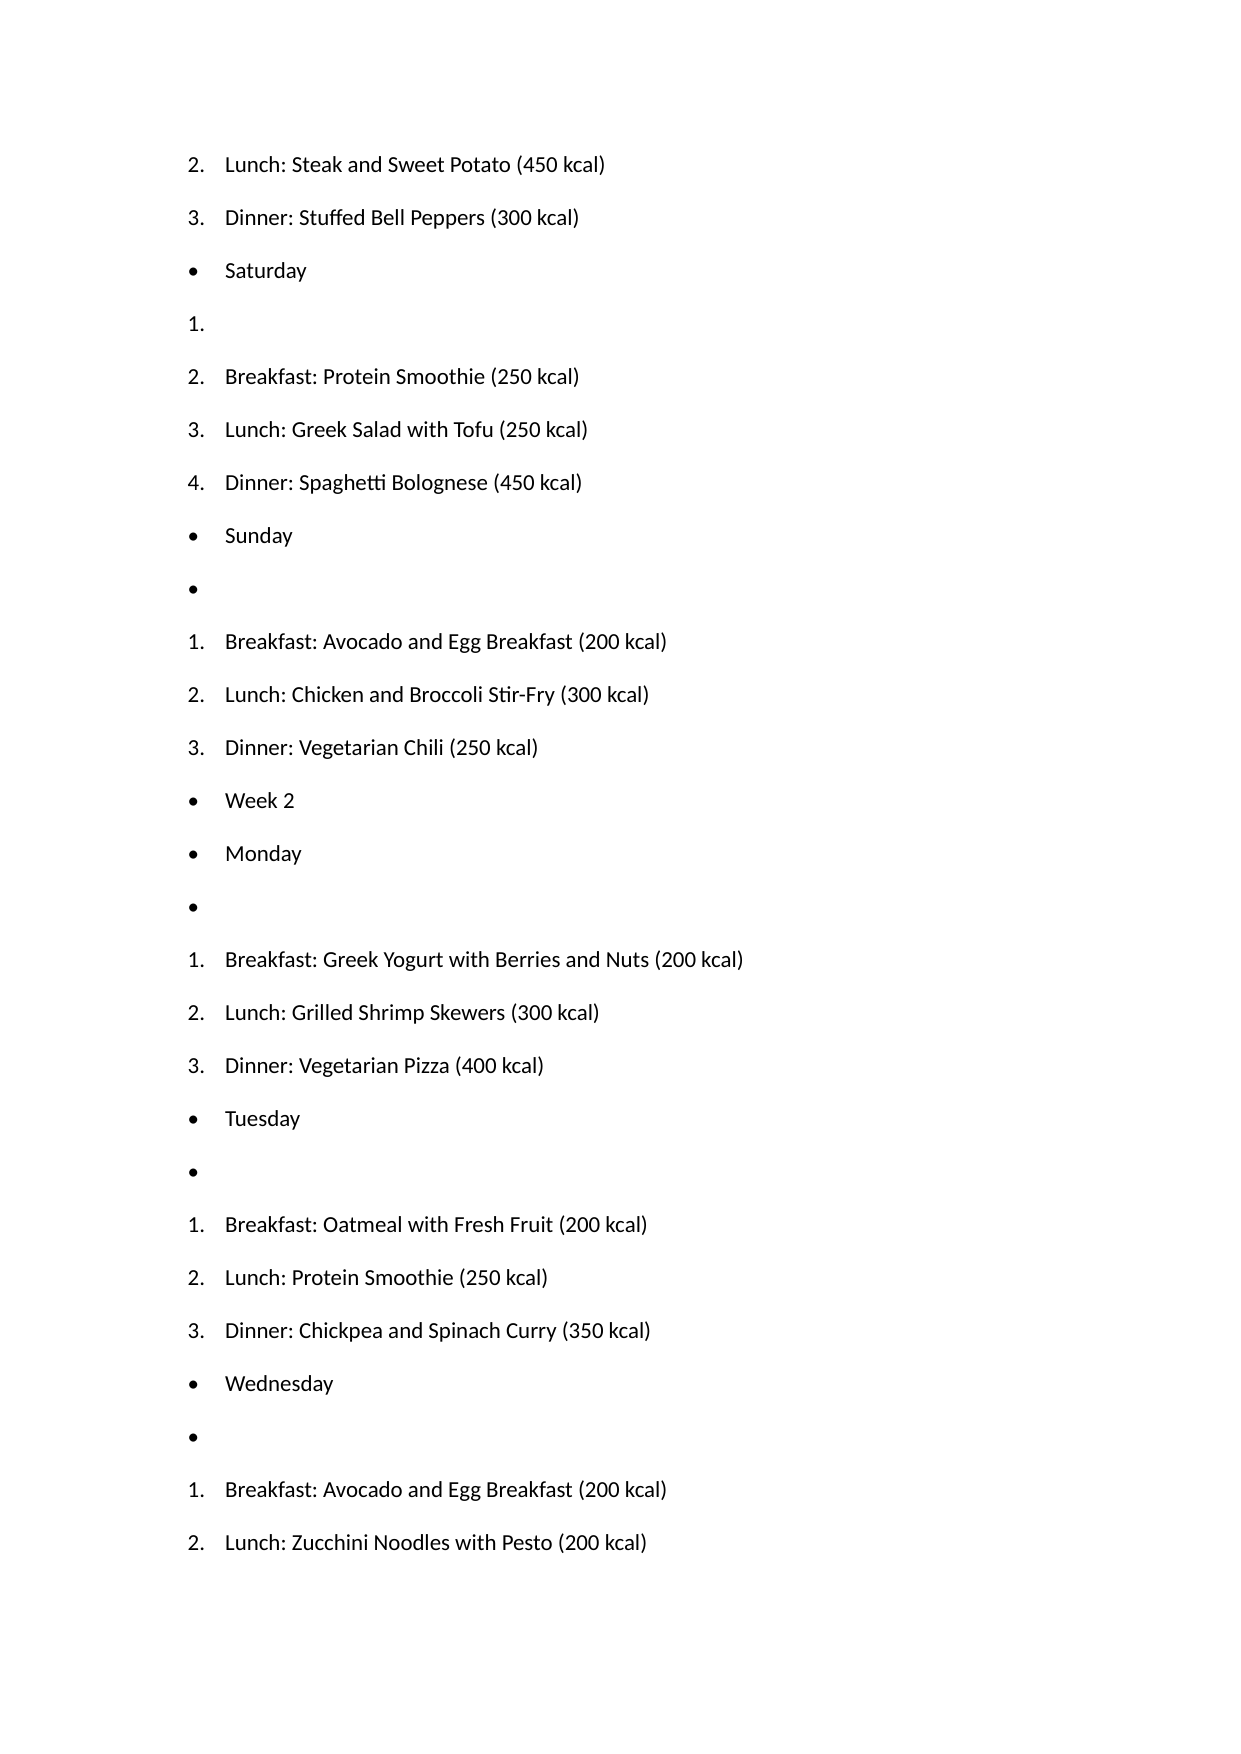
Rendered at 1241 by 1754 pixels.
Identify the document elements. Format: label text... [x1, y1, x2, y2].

list Lunch: Steak and Sweet Potato (450 kcal) [187, 150, 1090, 178]
list Lunch: Protein Smoothie (250 kcal) [187, 1263, 1090, 1291]
list Sunday [187, 521, 1090, 549]
list Dinner: Vegetarian Pizza (400 kcal) [187, 1051, 1090, 1079]
list Lunch: Greek Salad with Tofu (250 kcal) [187, 415, 1090, 443]
list Tuesday [187, 1104, 1090, 1132]
list Monday [187, 839, 1090, 867]
list Saturday [187, 256, 1090, 284]
list Breakfast: Avocado and Egg Breakfast (200 kcal) [187, 627, 1090, 655]
list Lunch: Chicken and Broccoli Stir-Fry (300 kcal) [187, 680, 1090, 708]
list Breakfast: Oatmeal with Fresh Fruit (200 kcal) [187, 1210, 1090, 1238]
list Dinner: Vegetarian Chili (250 kcal) [187, 733, 1090, 761]
list Lunch: Grilled Shrimp Skewers (300 kcal) [187, 998, 1090, 1026]
list Dinner: Stuffed Bell Peppers (300 kcal) [187, 203, 1090, 231]
list Breakfast: Greek Yogurt with Berries and Nuts (200 kcal) [187, 945, 1090, 973]
list Dinner: Chickpea and Spinach Curry (350 kcal) [187, 1316, 1090, 1344]
list Lunch: Zucchini Noodles with Pesto (200 kcal) [187, 1528, 1090, 1557]
list Breakfast: Avocado and Egg Breakfast (200 kcal) [187, 1476, 1090, 1503]
list Week 2 [187, 786, 1090, 814]
list Wednesday [187, 1369, 1090, 1397]
list Dinner: Spaghetti Bolognese (450 kcal) [187, 468, 1090, 496]
list Breakfast: Protein Smoothie (250 kcal) [187, 362, 1090, 390]
